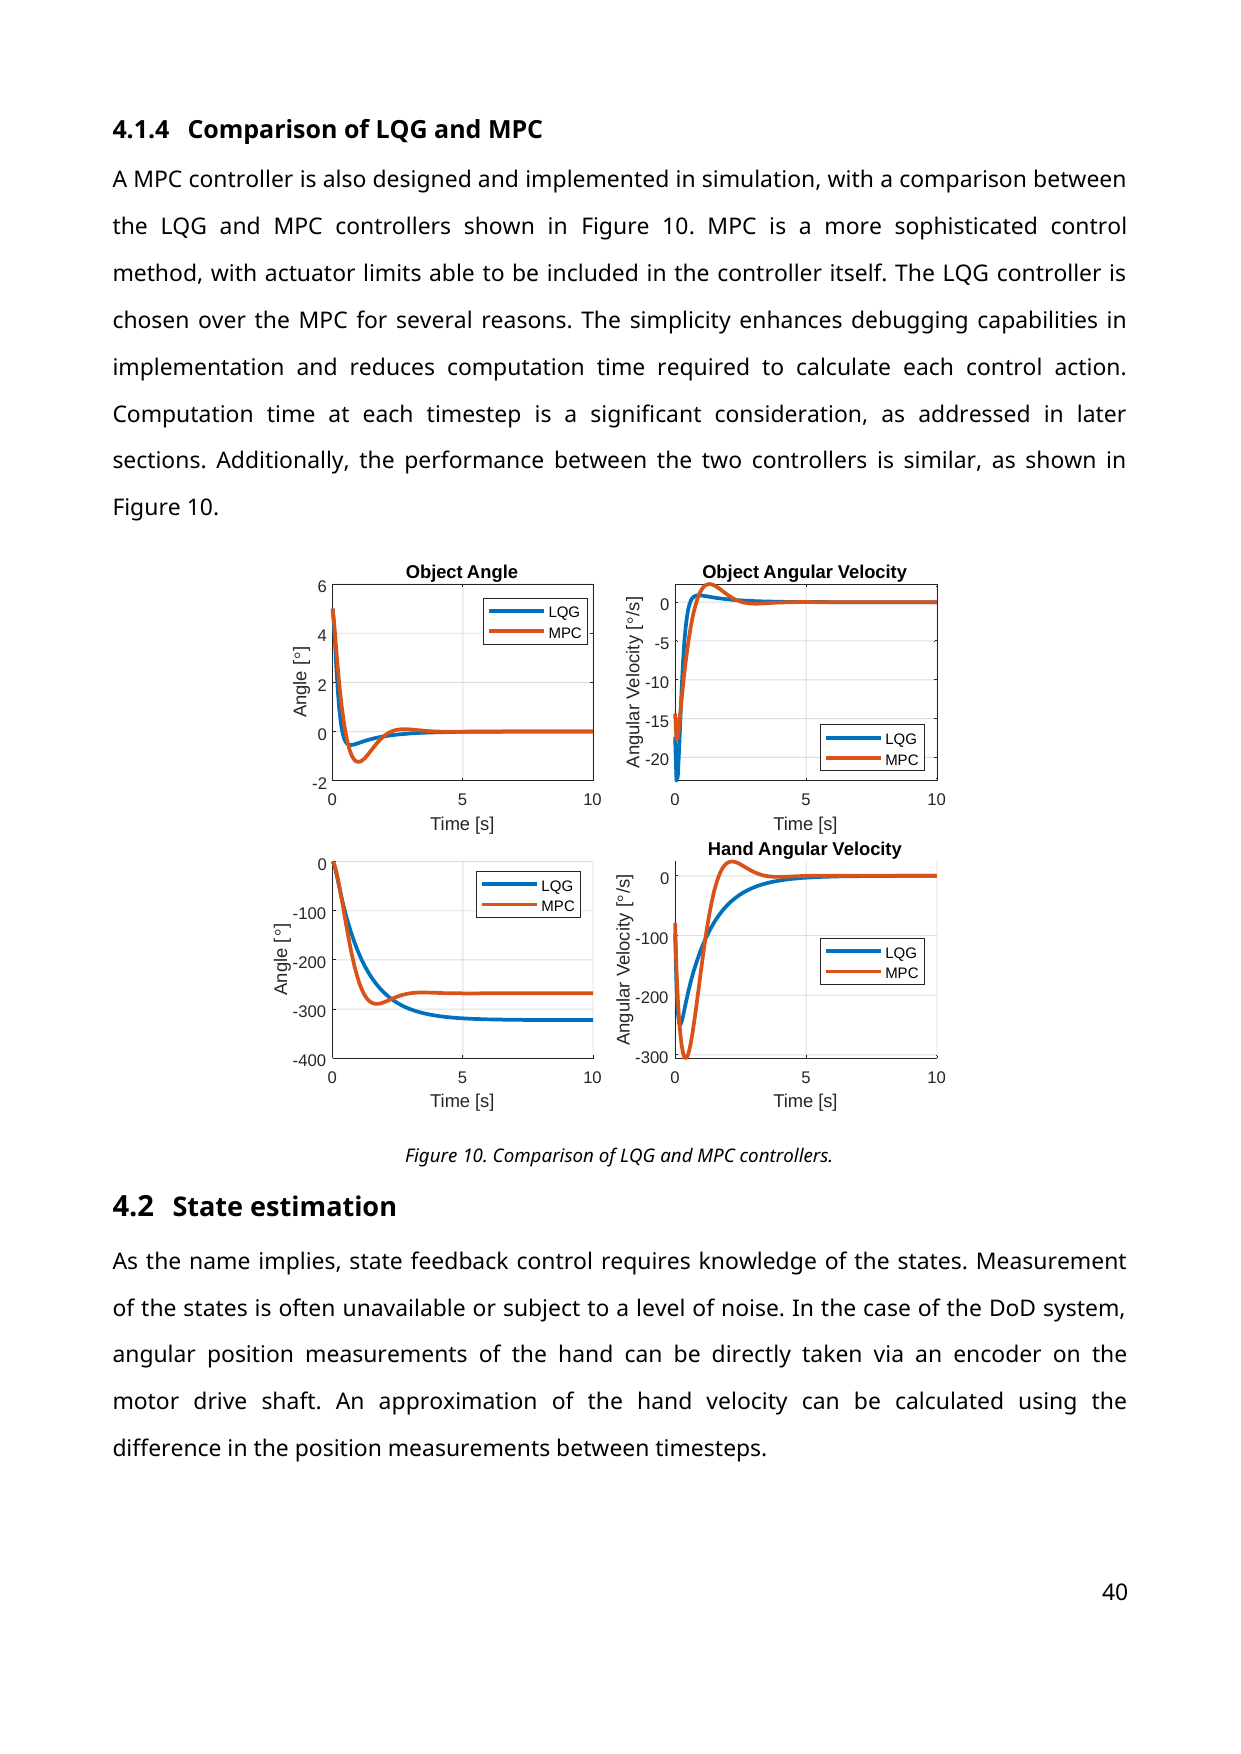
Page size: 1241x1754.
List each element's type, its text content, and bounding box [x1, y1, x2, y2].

subtitle State estimation [112, 1185, 1128, 1225]
text As the name implies, state feedback control requires knowledge of the states. Measurement of the states is often unavailable or subject to a level of noise. In the case of the DoD system, angular position measurements of the hand can be directly taken via an encoder on the motor drive shaft. An approximation of the hand velocity can be calculated using the difference in the position measurements between timesteps. [112, 1245, 1128, 1463]
text A MPC controller is also designed and implemented in simulation, with a comparison between the LQG and MPC controllers shown in Figure 10. MPC is a more sophisticated control method, with actuator limits able to be included in the controller itself. The LQG controller is chosen over the MPC for several reasons. The simplicity enhances debugging capabilities in implementation and reduces computation time required to calculate each control action. Computation time at each timestep is a significant consideration, as addressed in later sections. Additionally, the performance between the two controllers is similar, as shown in Figure 10. [112, 163, 1128, 523]
subtitle Comparison of LQG and MPC [112, 112, 1128, 146]
